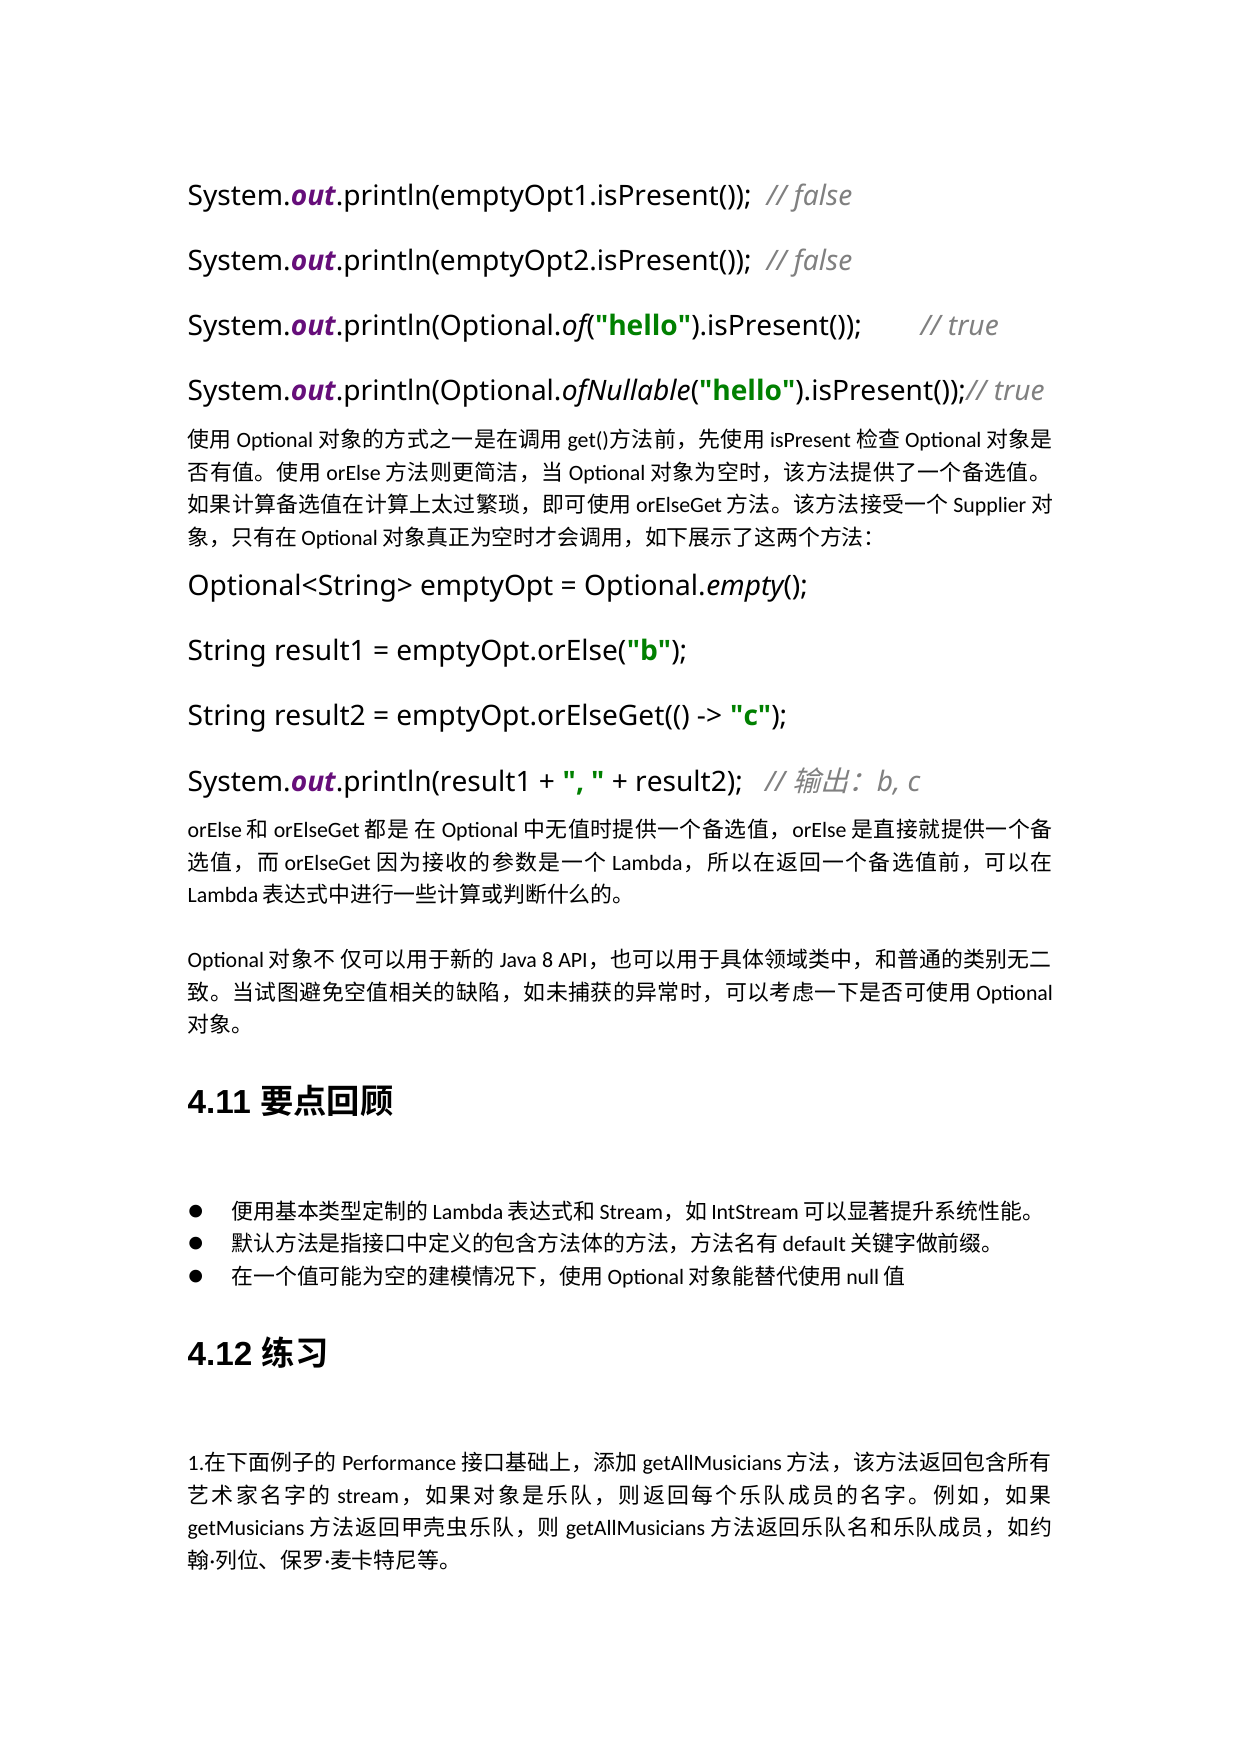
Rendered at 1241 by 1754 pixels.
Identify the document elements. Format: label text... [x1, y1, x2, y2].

list 便用基本类型定制的Lambda表达式和Stream，如IntStream可以显著提升系统性能。 [187, 1193, 1053, 1226]
subtitle 4.12 练习 [187, 1318, 1053, 1383]
text 使用Optional对象的方式之一是在调用get()方法前，先使用isPresent检查Optional对象是否有值。使用orElse方法则更简洁，当Optional对象为空时，该方法提供了一个备选值。如果计算备选值在计算上太过繁琐，即可使用orElseGet方法。该方法接受一个Supplier对象，只有在Optional对象真正为空时才会调用，如下展示了这两个方法： [187, 422, 1053, 552]
subtitle 4.11 要点回顾 [187, 1067, 1053, 1132]
text Optional对象不 仅可以用于新的Java 8 API，也可以用于具体领域类中，和普通的类别无二致。当试图避免空值相关的缺陷，如未捕获的异常时，可以考虑一下是否可使用Optional对象。 [187, 942, 1053, 1039]
text orElse和orElseGet都是 在Optional中无值时提供一个备选值，orElse是直接就提供一个备选值，而orElseGet因为接收的参数是一个Lambda，所以在返回一个备选值前，可以在Lambda表达式中进行一些计算或判断什么的。 [187, 812, 1053, 909]
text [187, 162, 1053, 422]
text Optional<String> emptyOpt = Optional.empty(); String result1 = emptyOpt.orElse("b"); String result2 = emptyOpt.orElseGet(() -> "c"); System.out.println(result1 + ", " + result2); // 输出：b, c [187, 552, 1053, 812]
list 在一个值可能为空的建模情况下，使用Optional对象能替代使用null值 [187, 1258, 1053, 1291]
text 1.在下面例子的Performance接口基础上，添加getAllMusicians方法，该方法返回包含所有艺术家名字的stream，如果对象是乐队，则返回每个乐队成员的名字。例如，如果getMusicians方法返回甲壳虫乐队，则getAllMusicians方法返回乐队名和乐队成员，如约翰·列位、保罗·麦卡特尼等。 [187, 1445, 1053, 1575]
list 默认方法是指接口中定义的包含方法体的方法，方法名有defauIt关键字做前缀。 [187, 1226, 1053, 1258]
